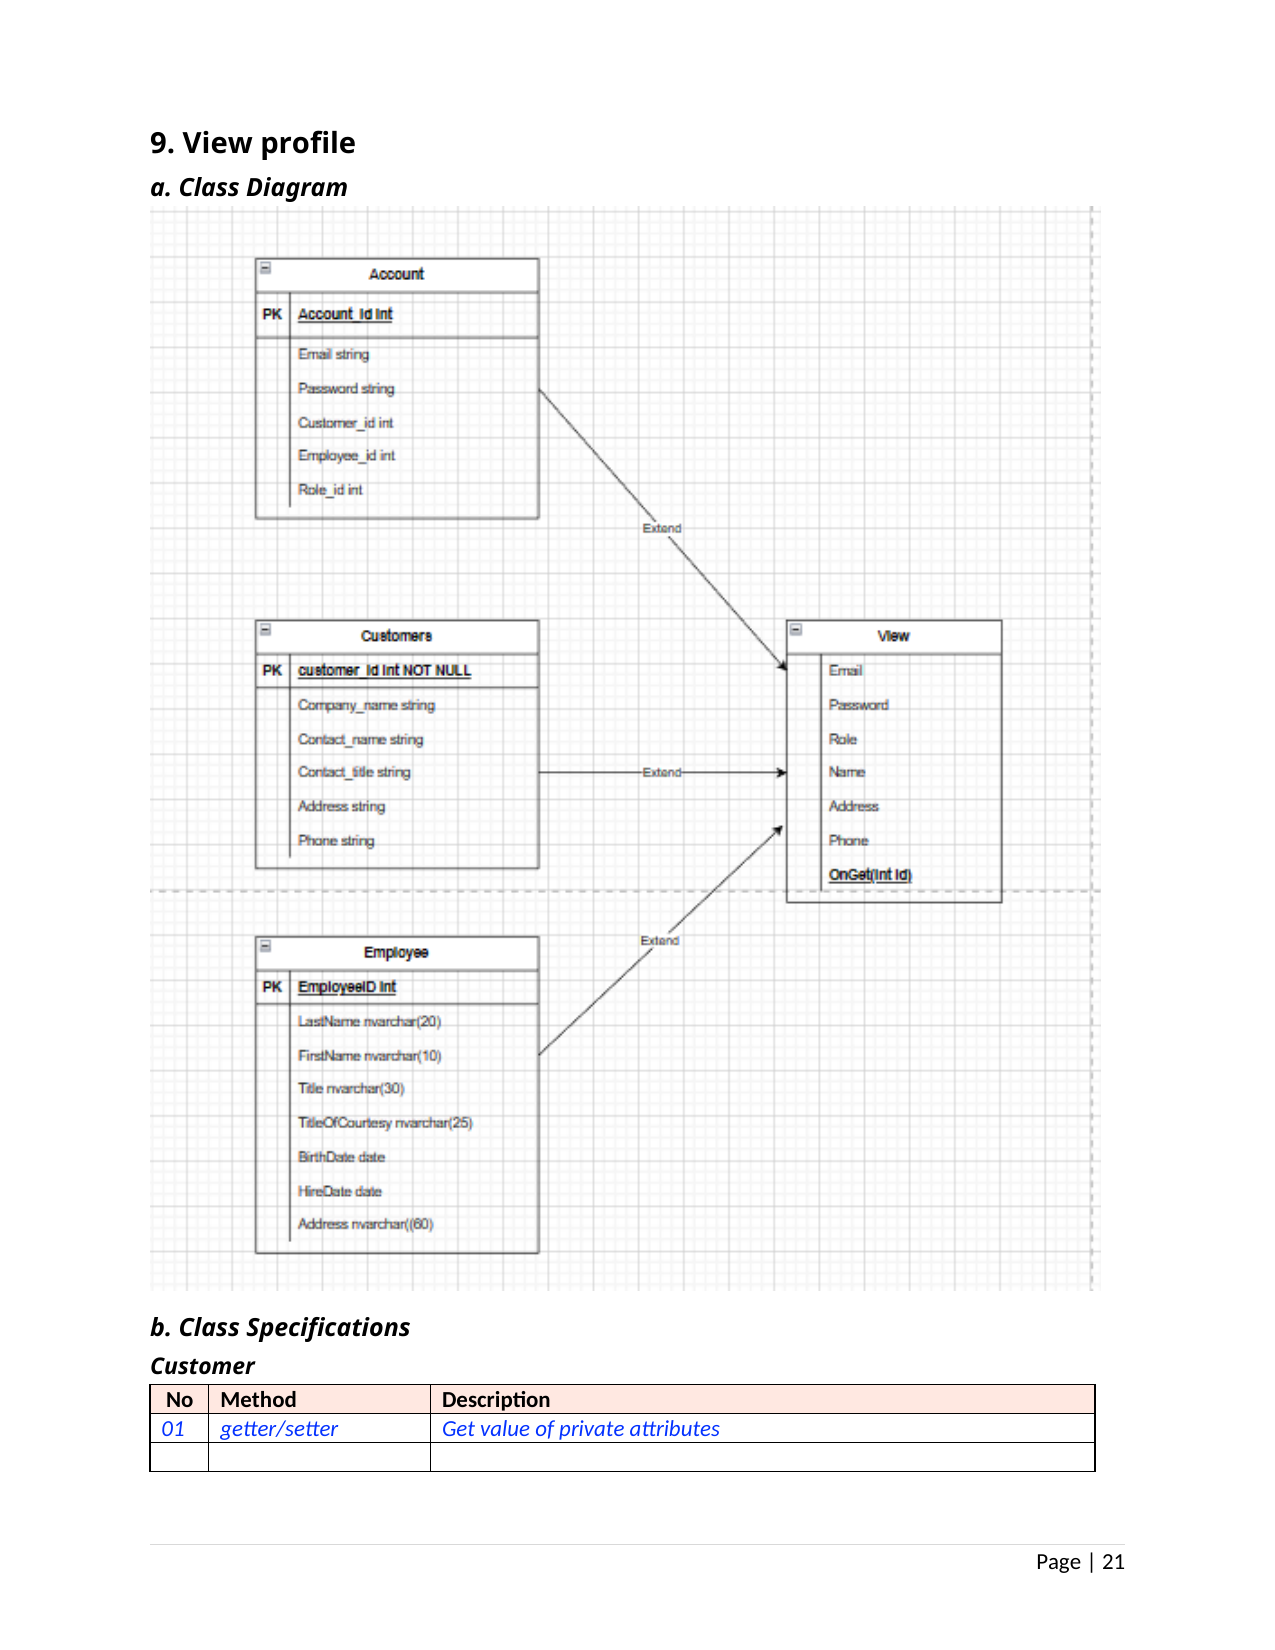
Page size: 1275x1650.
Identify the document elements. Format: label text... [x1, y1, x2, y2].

subtitle a. Class Diagram [150, 169, 1125, 203]
subtitle Customer [150, 1350, 1125, 1381]
table_header Description [431, 1385, 1094, 1413]
table_cell 01 [151, 1414, 208, 1442]
table_cell Get value of private attributes [431, 1414, 1094, 1442]
picture [150, 206, 1101, 1291]
table_header No [151, 1385, 208, 1413]
table_header Method [209, 1385, 430, 1413]
subtitle b. Class Specifications [150, 1309, 1125, 1343]
table_cell [151, 1443, 208, 1471]
table_cell getter/setter [209, 1414, 430, 1442]
table_cell [209, 1443, 430, 1471]
table_cell [431, 1443, 1094, 1471]
subtitle 9. View profile [150, 122, 1125, 162]
